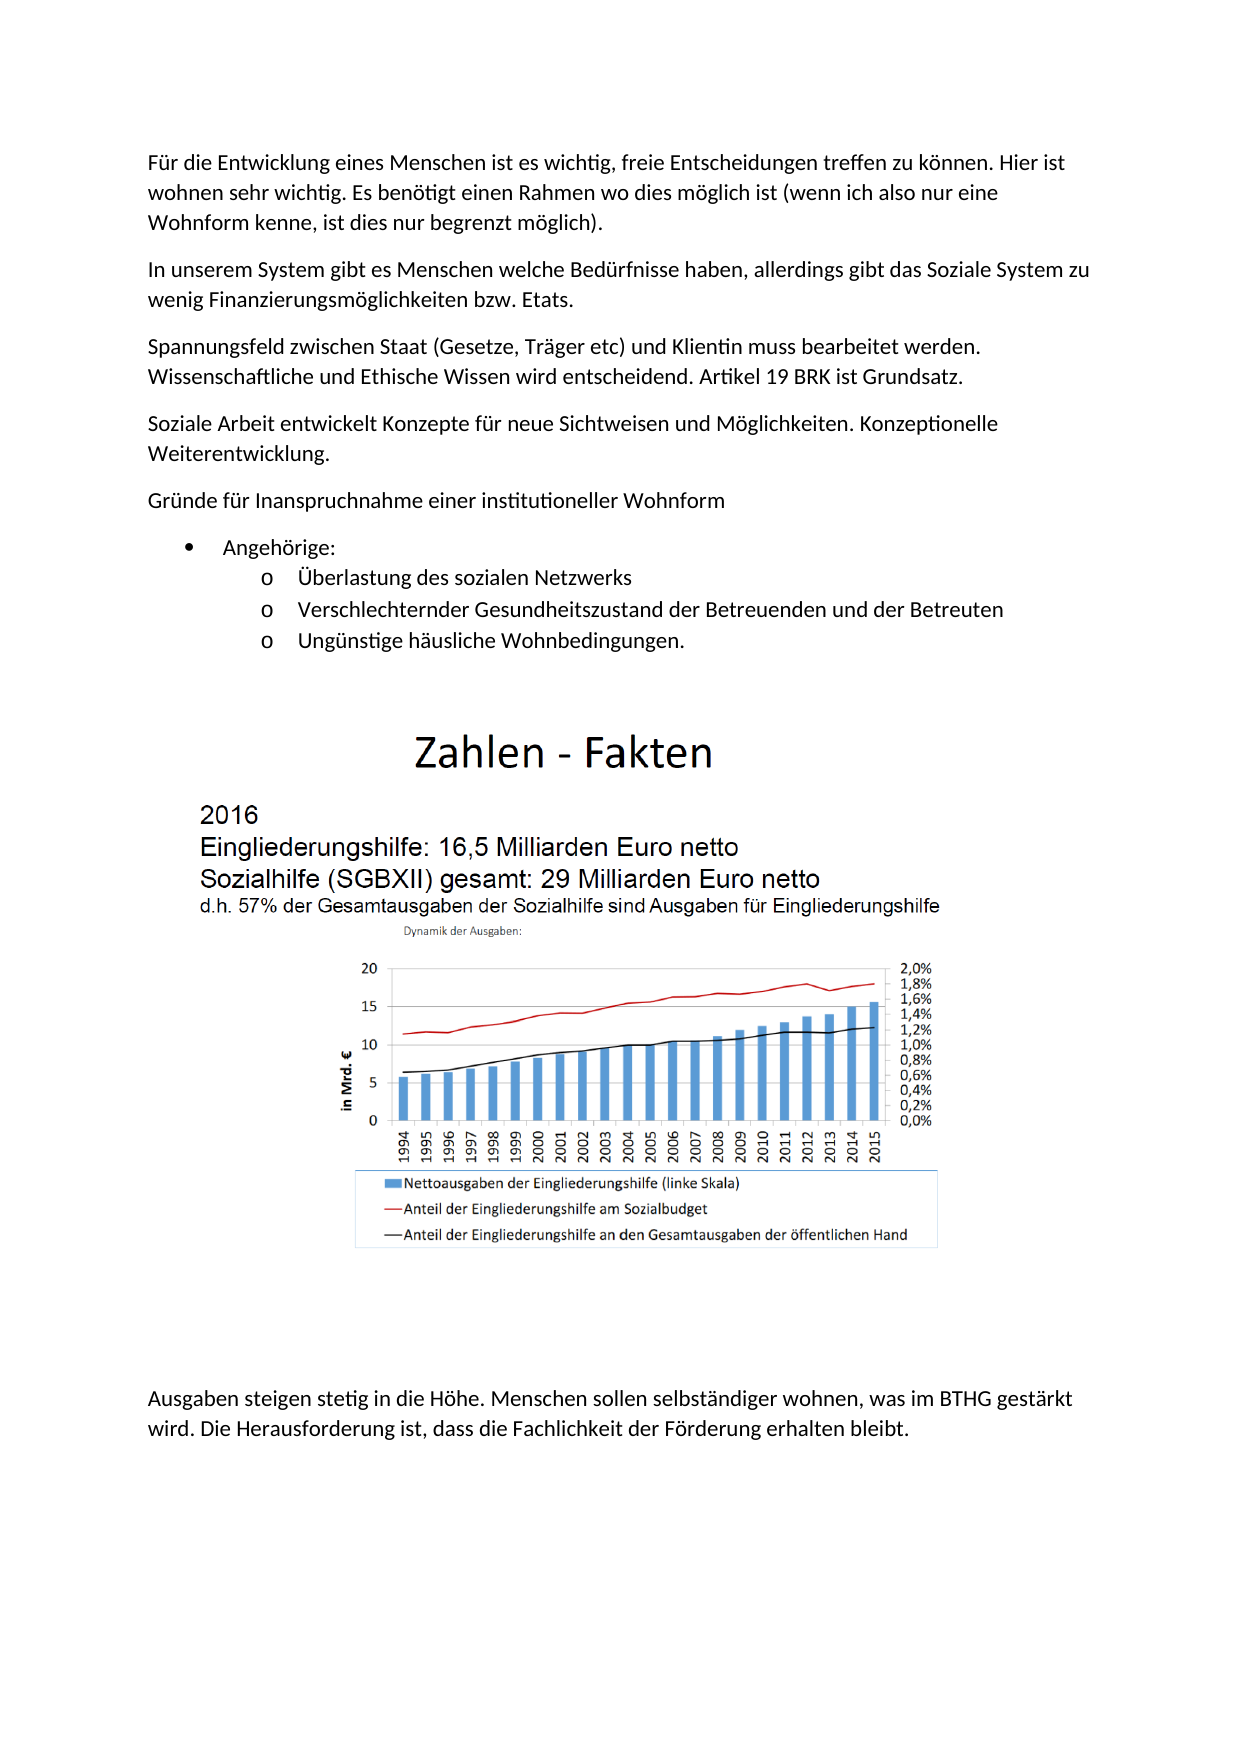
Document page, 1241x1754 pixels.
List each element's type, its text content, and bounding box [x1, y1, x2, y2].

text In unserem System gibt es Menschen welche Bedürfnisse haben, allerdings gibt das Soziale System zu wenig Finanzierungsmöglichkeiten bzw. Etats. [148, 255, 1093, 313]
text Ausgaben steigen stetig in die Höhe. Menschen sollen selbständiger wohnen, was im BTHG gestärkt wird. Die Herausforderung ist, dass die Fachlichkeit der Förderung erhalten bleibt. [148, 1384, 1093, 1442]
list Ungünstige häusliche Wohnbedingungen. [260, 626, 1093, 655]
list Angehörige: [185, 533, 1093, 561]
text Soziale Arbeit entwickelt Konzepte für neue Sichtweisen und Möglichkeiten. Konzeptionelle Weiterentwicklung. [148, 409, 1093, 467]
text Gründe für Inanspruchnahme einer institutioneller Wohnform [148, 486, 1093, 514]
picture [147, 674, 1093, 1365]
list Verschlechternder Gesundheitszustand der Betreuenden und der Betreuten [260, 595, 1093, 624]
text Für die Entwicklung eines Menschen ist es wichtig, freie Entscheidungen treffen zu können. Hier ist wohnen sehr wichtig. Es benötigt einen Rahmen wo dies möglich ist (wenn ich also nur eine Wohnform kenne, ist dies nur begrenzt möglich). [148, 148, 1093, 236]
list Überlastung des sozialen Netzwerks [260, 563, 1093, 592]
text Spannungsfeld zwischen Staat (Gesetze, Träger etc) und Klientin muss bearbeitet werden. Wissenschaftliche und Ethische Wissen wird entscheidend. Artikel 19 BRK ist Grundsatz. [148, 332, 1093, 390]
